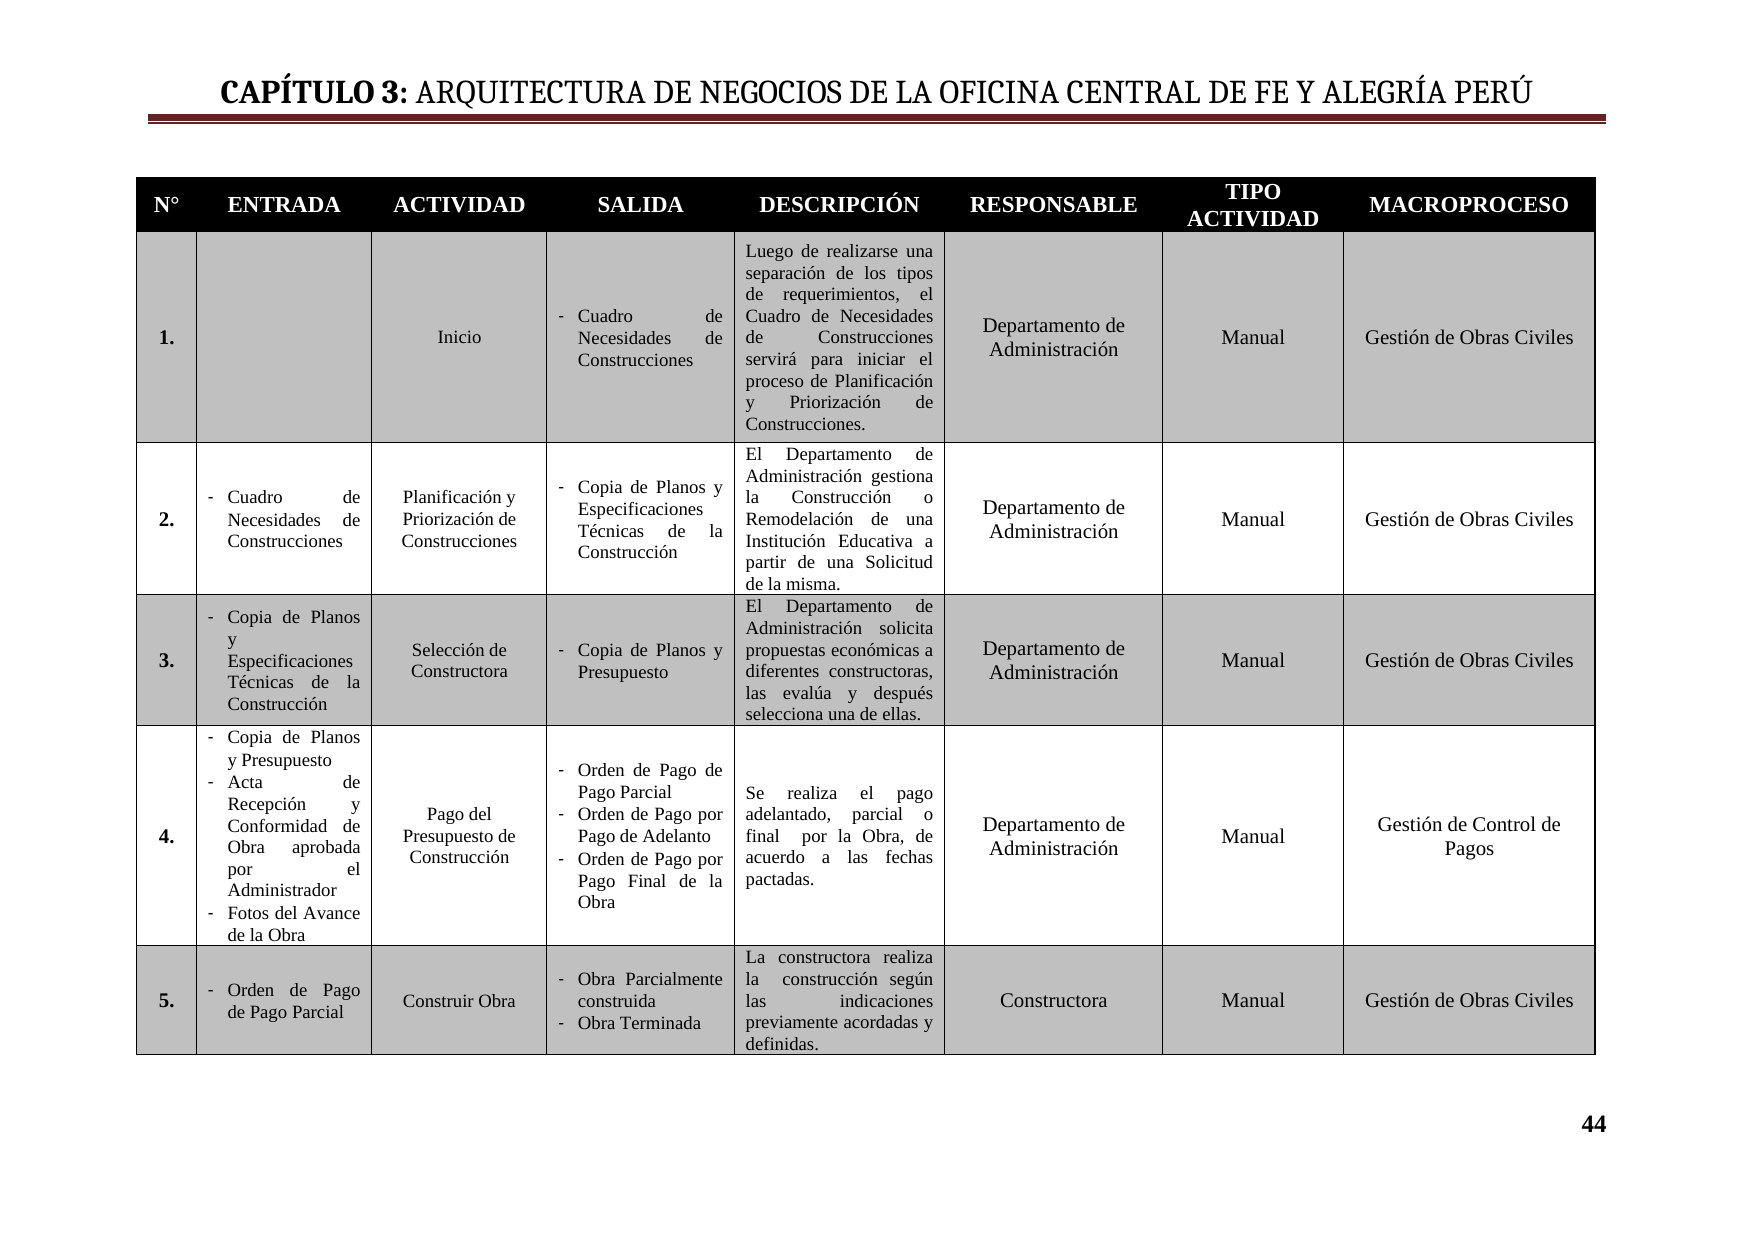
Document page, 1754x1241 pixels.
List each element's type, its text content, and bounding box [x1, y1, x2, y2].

table_cell Se realiza el pago adelantado, parcial o final por la Obra, de acuerdo a las fechas pactadas. [735, 726, 944, 945]
table_cell Copia de Planos y Especificaciones Técnicas de la Construcción [547, 443, 734, 594]
table_cell Manual [1163, 443, 1343, 594]
table_cell Manual [1163, 595, 1343, 725]
table_cell Departamento de Administración [945, 443, 1162, 594]
table_cell Copia de Planos y Presupuesto Acta de Recepción y Conformidad de Obra aprobada por el Administrador Fotos del Avance de la Obra [197, 726, 371, 945]
table_cell La constructora realiza la construcción según las indicaciones previamente acordadas y definidas. [735, 946, 944, 1054]
table_cell Copia de Planos y Presupuesto [547, 595, 734, 725]
table_header SALIDA [547, 178, 734, 231]
table_cell Orden de Pago de Pago Parcial Orden de Pago por Pago de Adelanto Orden de Pago por Pago Final de la Obra [547, 726, 734, 945]
table_cell Construir Obra [372, 946, 546, 1054]
table_header RESPONSABLE [945, 178, 1162, 231]
table_cell Manual [1163, 232, 1343, 442]
table_cell El Departamento de Administración solicita propuestas económicas a diferentes constructoras, las evalúa y después selecciona una de ellas. [735, 595, 944, 725]
table_cell Pago del Presupuesto de Construcción [372, 726, 546, 945]
table_cell Gestión de Obras Civiles [1344, 595, 1594, 725]
table_cell Manual [1163, 726, 1343, 945]
table_cell Selección de Constructora [372, 595, 546, 725]
table_header N° [137, 178, 196, 231]
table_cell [1344, 946, 1594, 1054]
table_cell 3. [137, 595, 196, 725]
table_cell Constructora [945, 946, 1162, 1054]
table_header DESCRIPCIÓN [735, 178, 944, 231]
table_cell El Departamento de Administración gestiona la Construcción o Remodelación de una Institución Educativa a partir de una Solicitud de la misma. [735, 443, 944, 594]
table_cell Inicio [372, 232, 546, 442]
table_cell Manual [1163, 946, 1343, 1054]
table_cell 1. [137, 232, 196, 442]
table_cell Luego de realizarse una separación de los tipos de requerimientos, el Cuadro de Necesidades de Construcciones servirá para iniciar el proceso de Planificación y Priorización de Construcciones. [735, 232, 944, 442]
table_cell Orden de Pago de Pago Parcial [197, 946, 371, 1054]
table_cell Cuadro de Necesidades de Construcciones [197, 443, 371, 594]
table_cell Gestión de Control de Pagos [1344, 726, 1594, 945]
table_cell Planificación y Priorización de Construcciones [372, 443, 546, 594]
table_cell Departamento de Administración [945, 232, 1162, 442]
table_header MACROPROCESO [1344, 178, 1594, 231]
table_cell Gestión de Obras Civiles [1344, 443, 1594, 594]
table_cell Gestión de Obras Civiles [1344, 232, 1594, 442]
table_cell Cuadro de Necesidades de Construcciones [547, 232, 734, 442]
table_cell 5. [137, 946, 196, 1054]
table_cell Copia de Planos y Especificaciones Técnicas de la Construcción [197, 595, 371, 725]
table_cell Departamento de Administración [945, 595, 1162, 725]
table_header TIPO ACTIVIDAD [1163, 178, 1343, 231]
table_cell Departamento de Administración [945, 726, 1162, 945]
table_cell Obra Parcialmente construida Obra Terminada [547, 946, 734, 1054]
table_header ACTIVIDAD [372, 178, 546, 231]
table_cell [197, 232, 371, 442]
table_header ENTRADA [197, 178, 371, 231]
table_cell 4. [137, 726, 196, 945]
table_cell 2. [137, 443, 196, 594]
